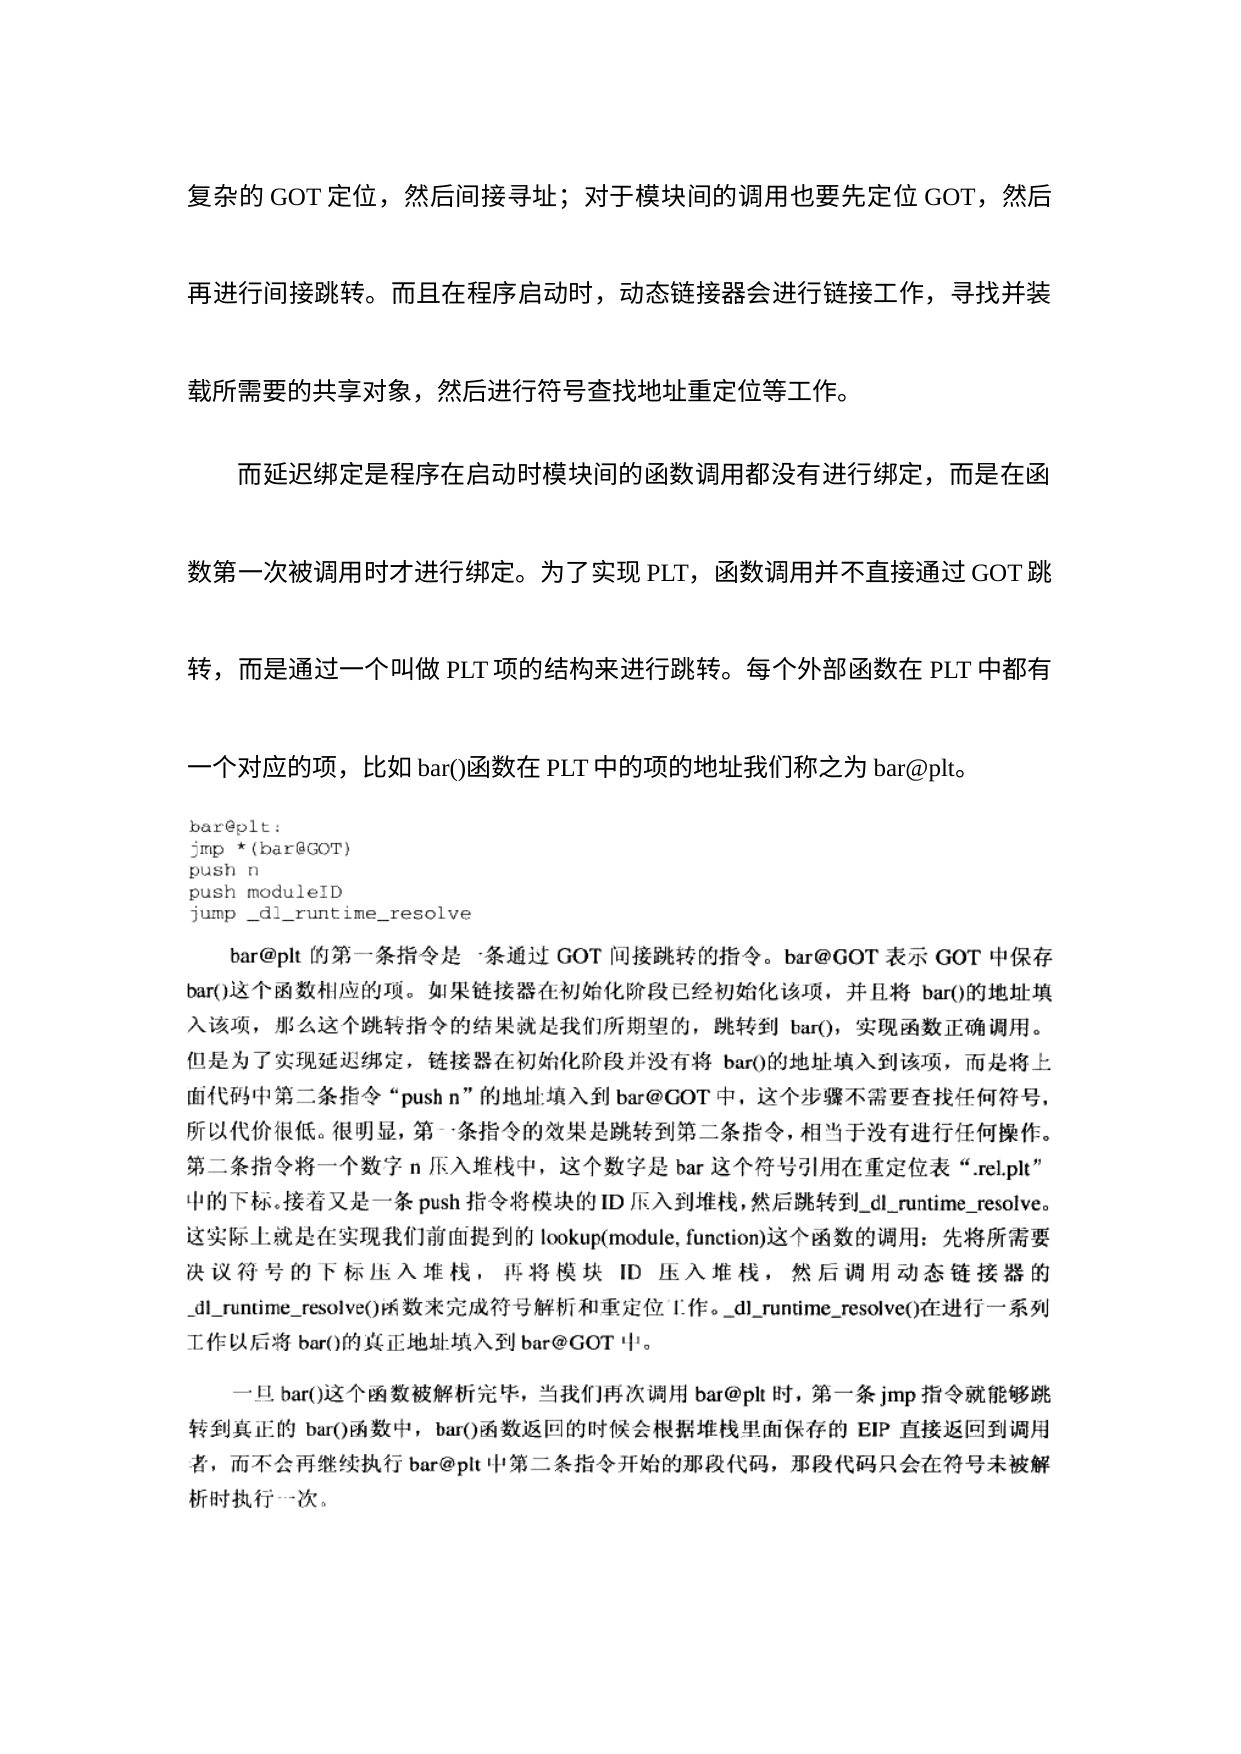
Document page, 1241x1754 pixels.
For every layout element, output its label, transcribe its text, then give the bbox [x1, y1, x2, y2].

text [187, 162, 1053, 422]
text 而延迟绑定是程序在启动时模块间的函数调用都没有进行绑定，而是在函数第一次被调用时才进行绑定。为了实现PLT，函数调用并不直接通过GOT跳转，而是通过一个叫做PLT项的结构来进行跳转。每个外部函数在PLT中都有一个对应的项，比如bar()函数在PLT中的项的地址我们称之为bar@plt。 [187, 440, 1053, 798]
picture [187, 815, 1053, 1351]
picture [187, 1382, 1053, 1513]
